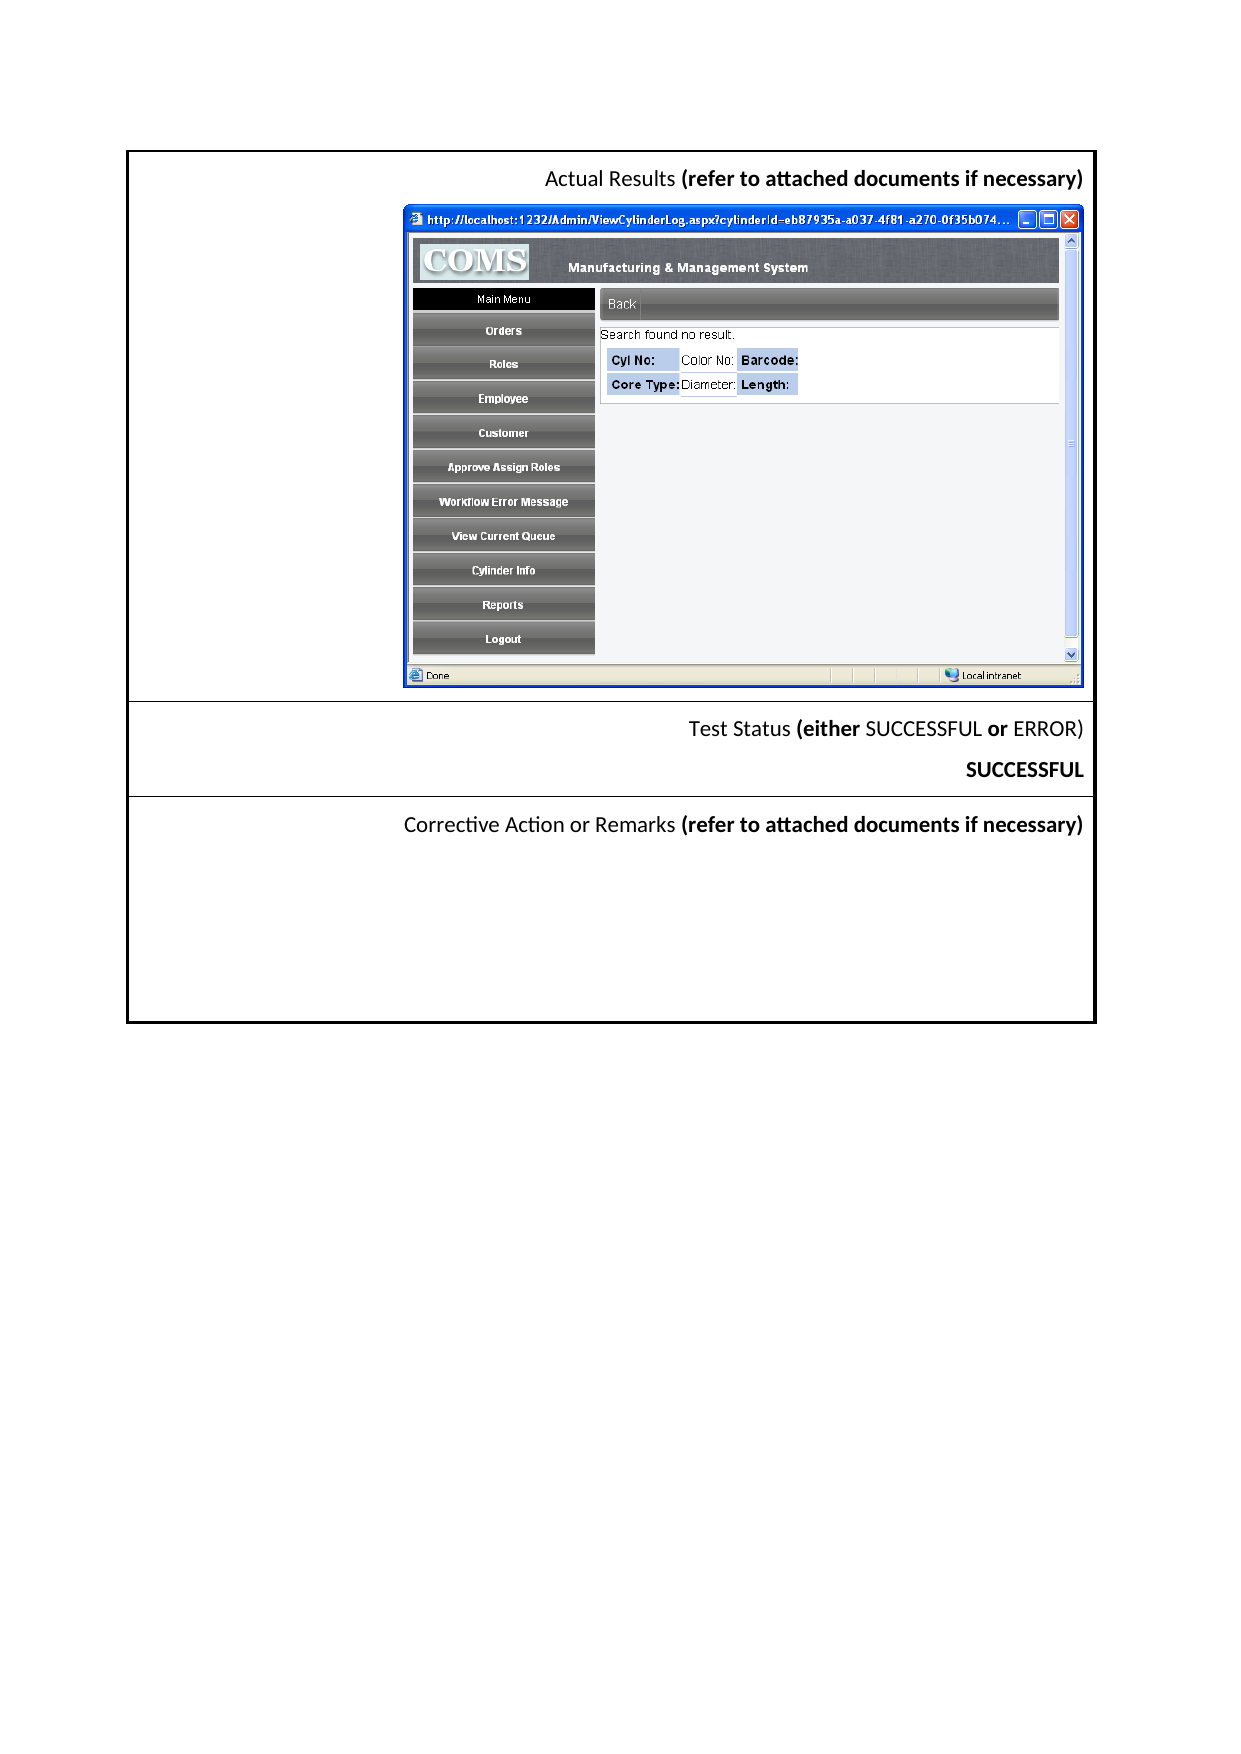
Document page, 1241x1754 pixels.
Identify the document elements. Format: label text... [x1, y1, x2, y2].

table_cell Test Status (either SUCCESSFUL or ERROR) SUCCESSFUL [129, 702, 1093, 796]
table_cell Corrective Action or Remarks (refer to attached documents if necessary) [129, 797, 1093, 1021]
picture [403, 204, 1084, 688]
table_cell Actual Results (refer to attached documents if necessary) [129, 152, 1093, 701]
